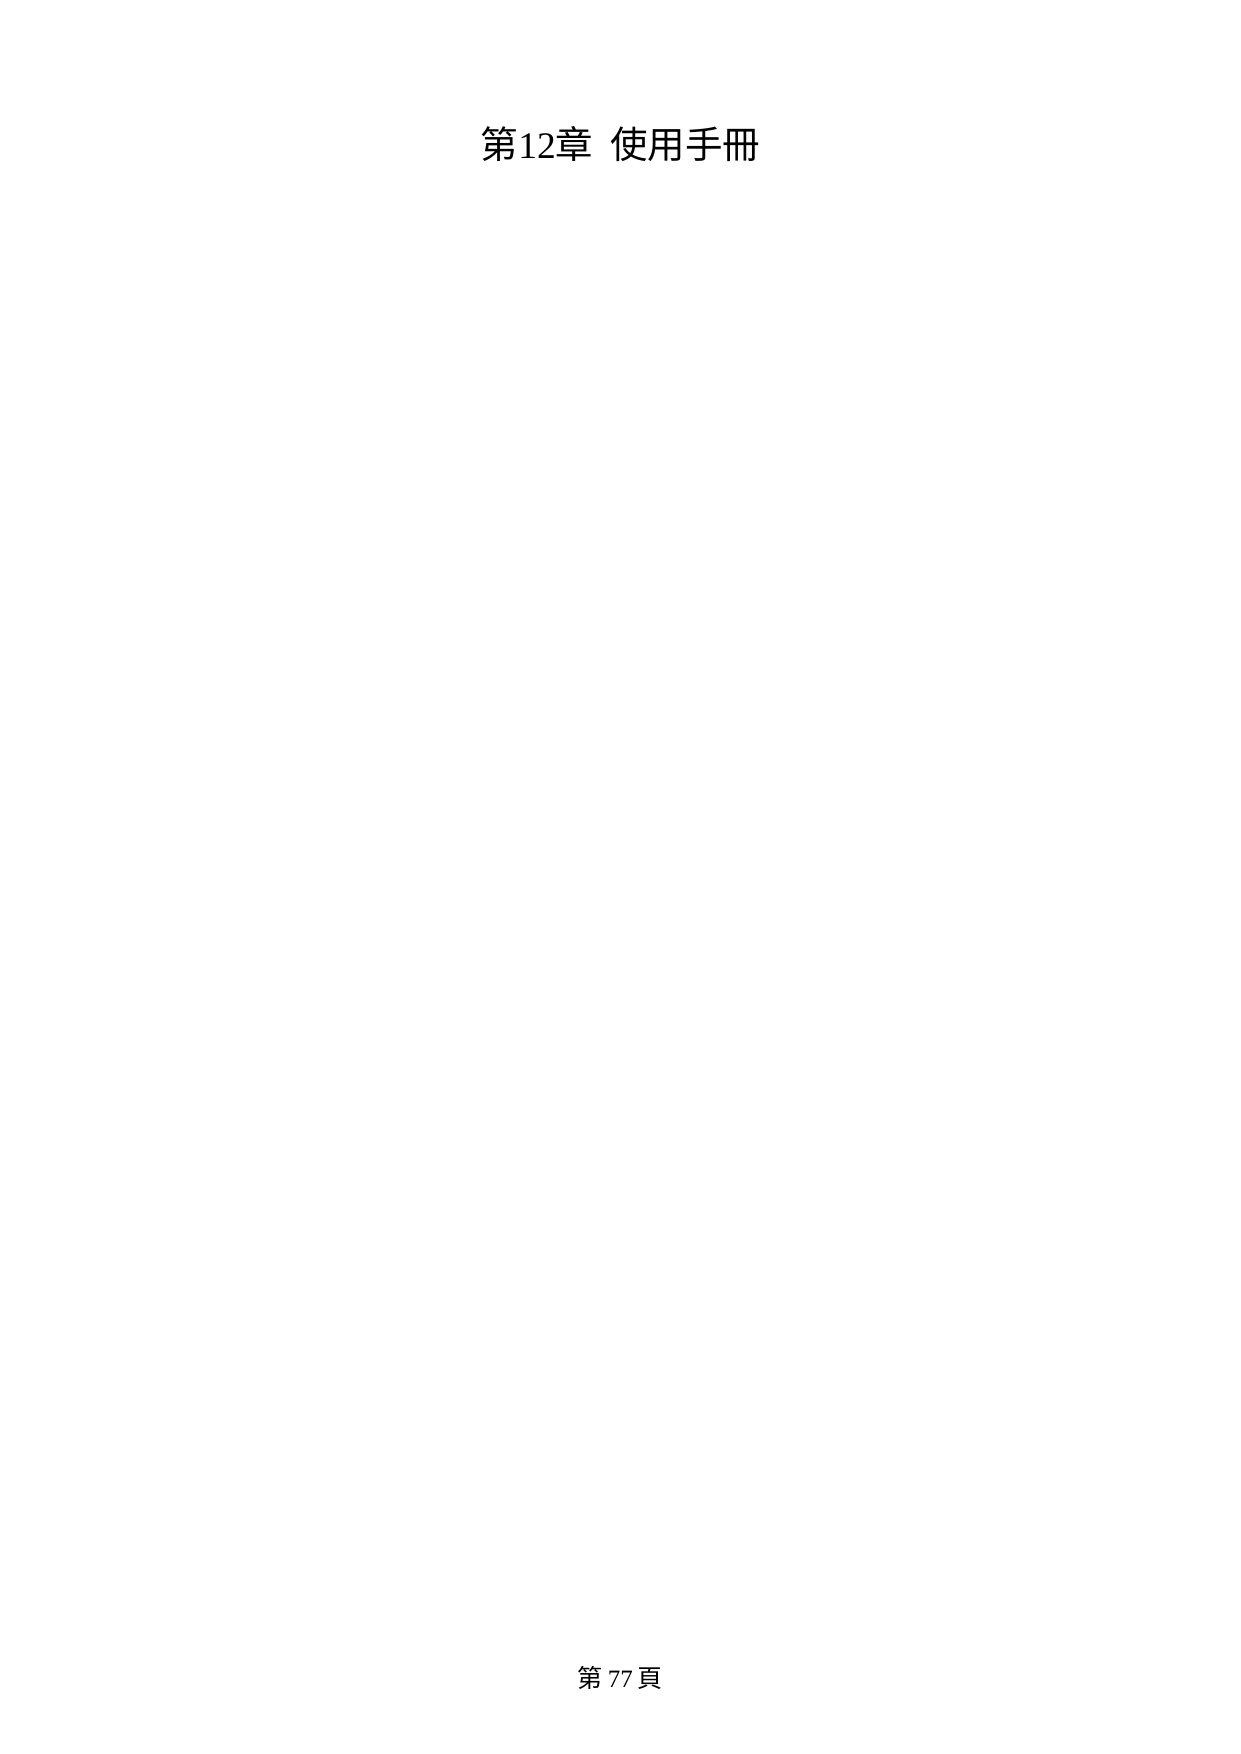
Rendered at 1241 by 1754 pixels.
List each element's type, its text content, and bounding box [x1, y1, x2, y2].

subtitle 使用手冊 [89, 105, 1152, 180]
